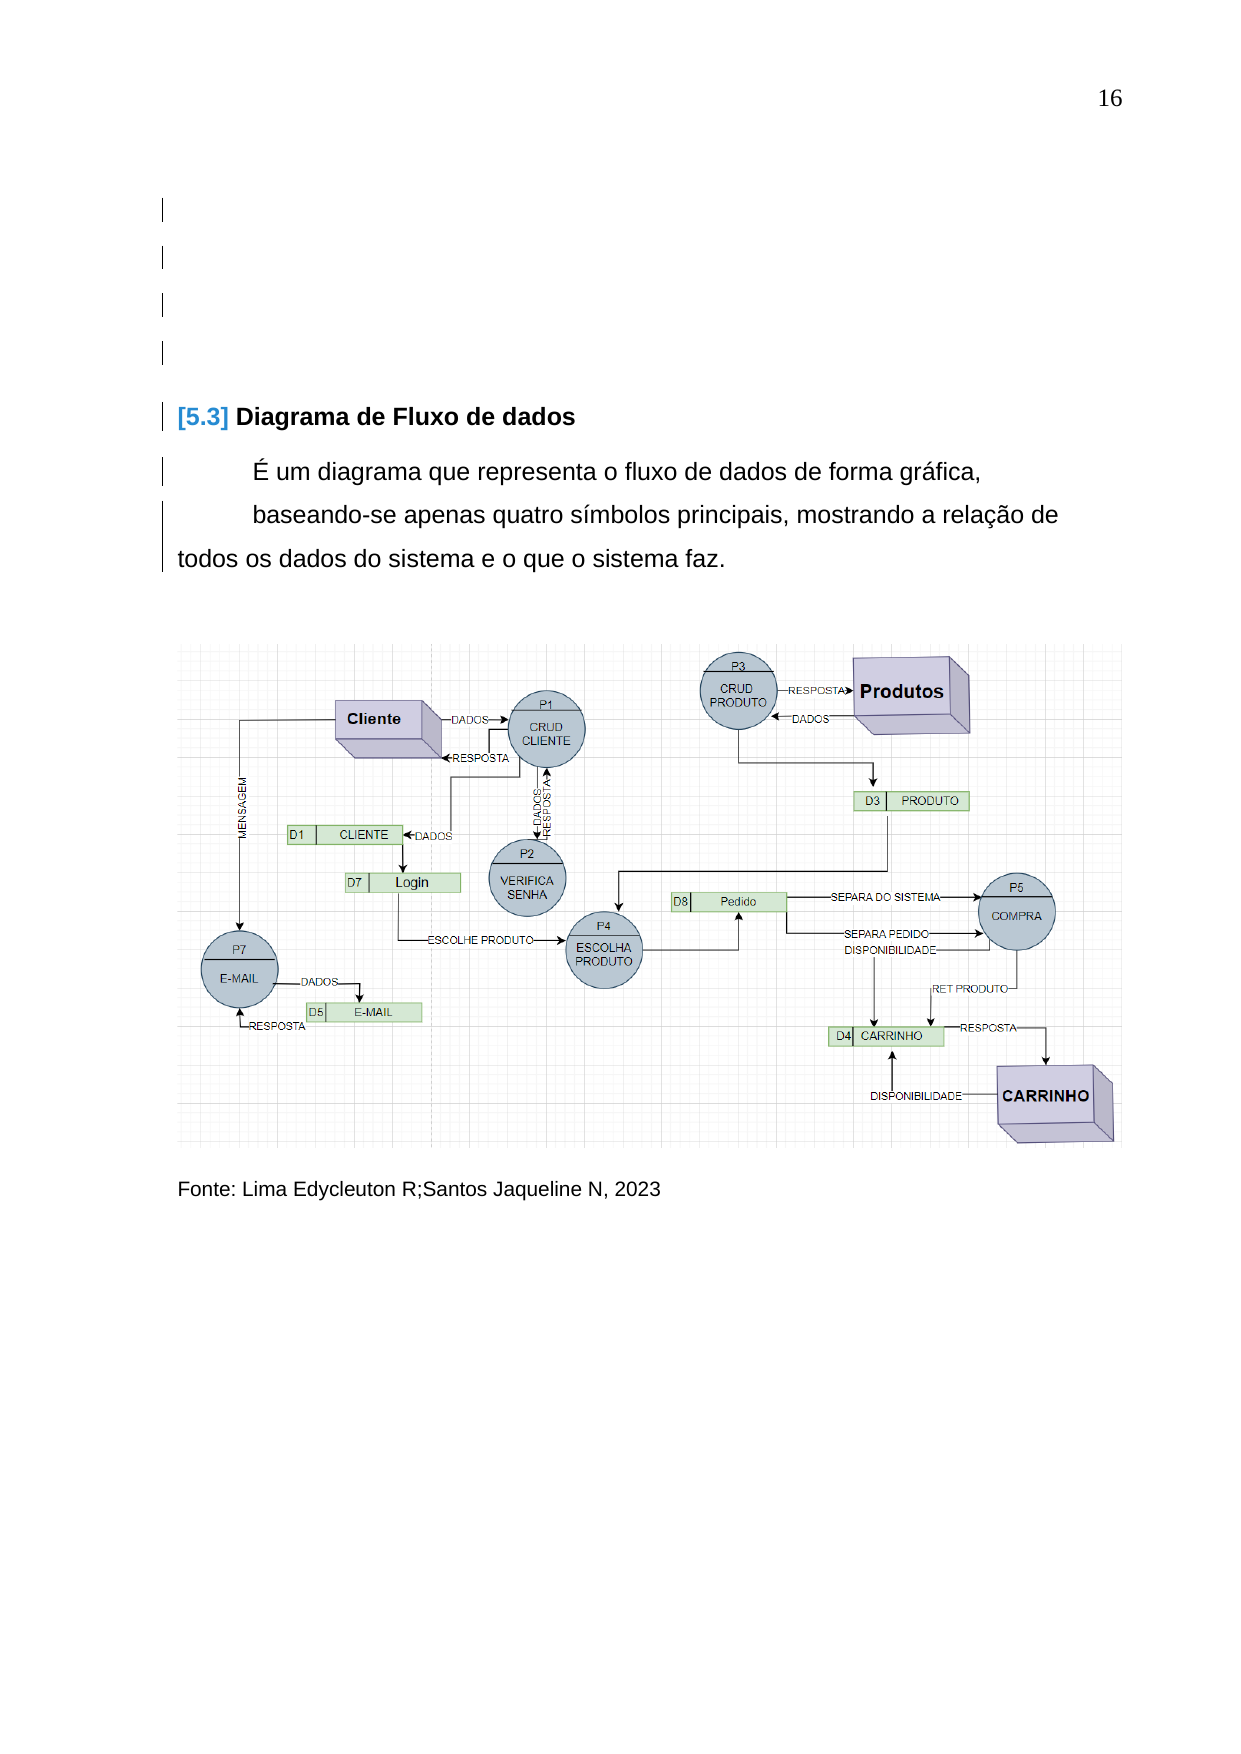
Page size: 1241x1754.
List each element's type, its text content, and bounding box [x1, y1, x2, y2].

text baseando-se apenas quatro símbolos principais, mostrando a relação de todos os dados do sistema e o que o sistema faz. [177, 501, 1122, 572]
text Fonte: Lima Edycleuton R;Santos Jaqueline N, 2023 [177, 1176, 1122, 1200]
subtitle Diagrama de Fluxo de dados [177, 402, 1122, 431]
text É um diagrama que representa o fluxo de dados de forma gráfica, [177, 457, 1122, 486]
picture [177, 644, 1122, 1148]
